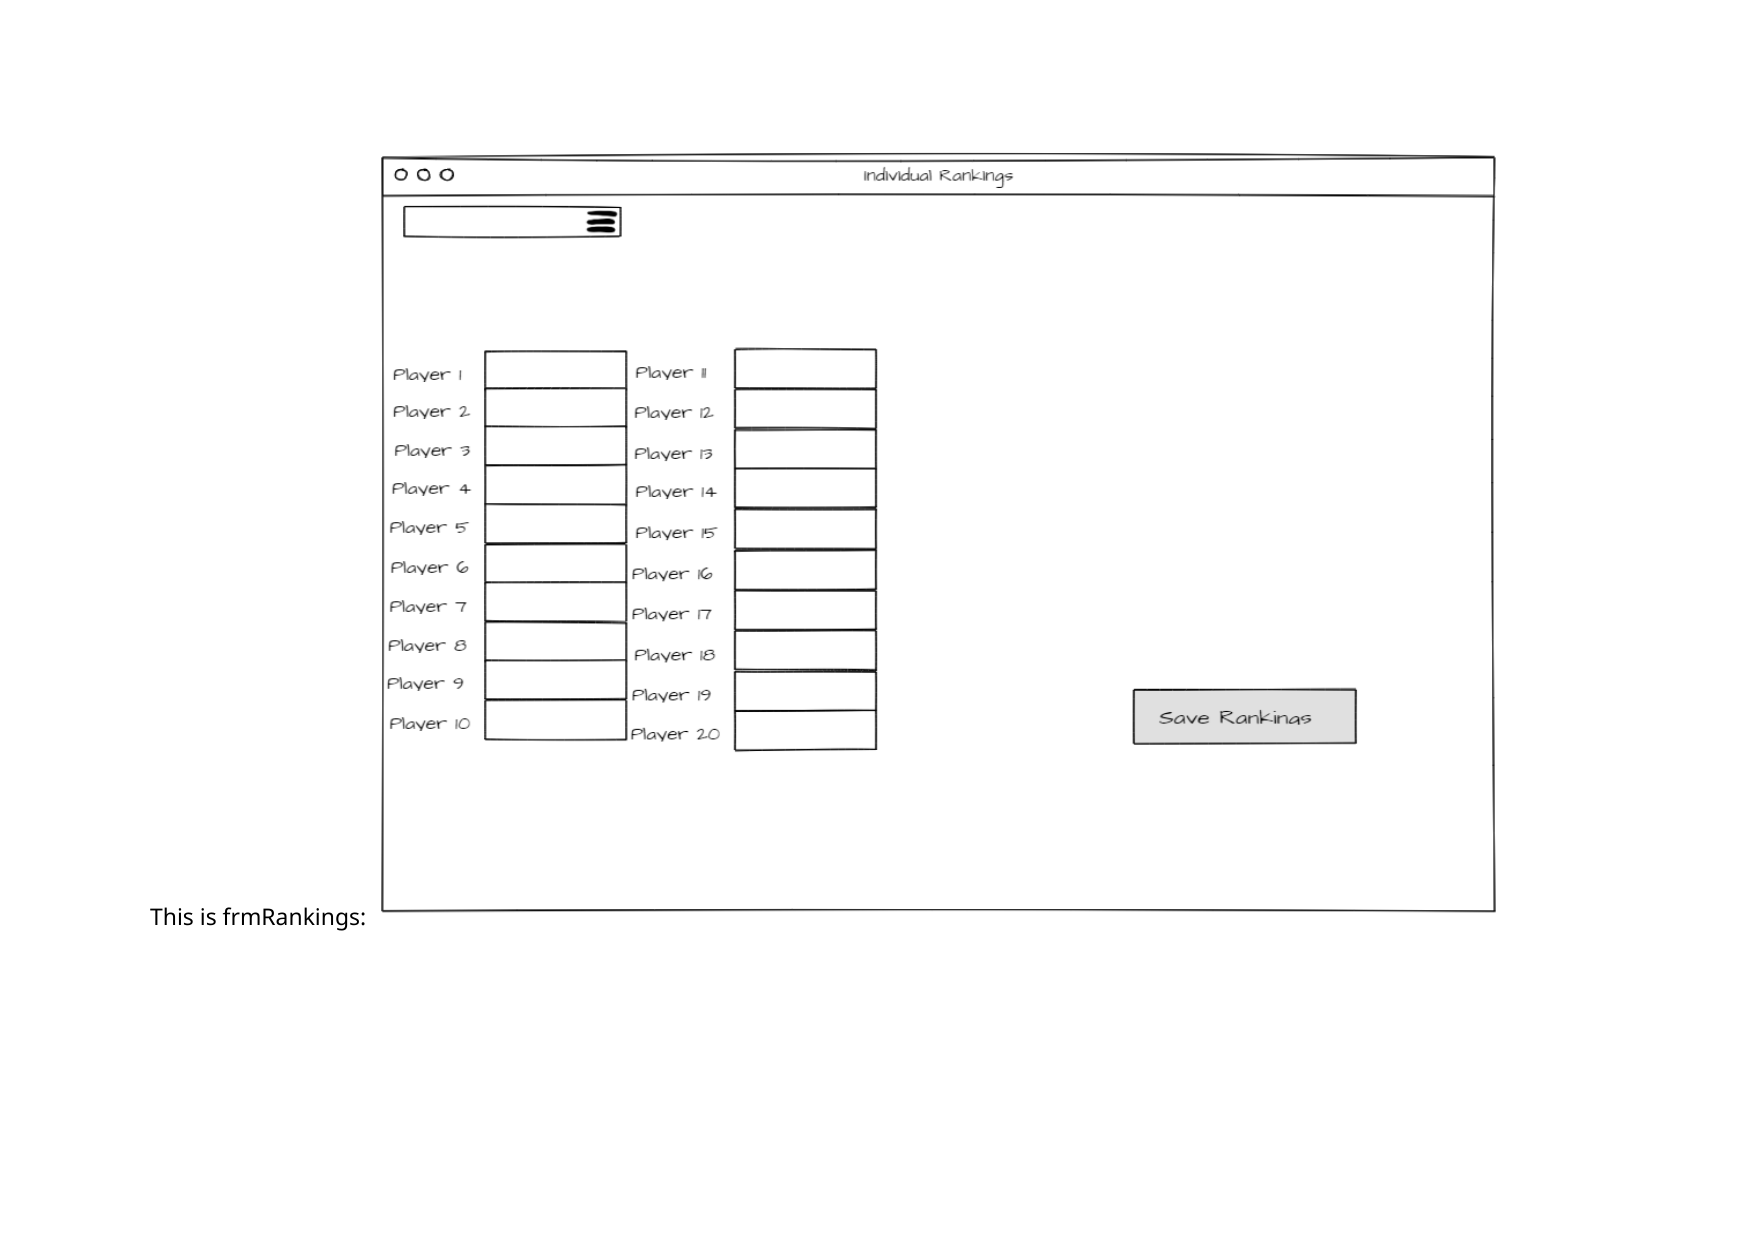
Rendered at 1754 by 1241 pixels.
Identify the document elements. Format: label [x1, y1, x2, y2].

text [150, 150, 1604, 932]
picture [372, 150, 1512, 925]
